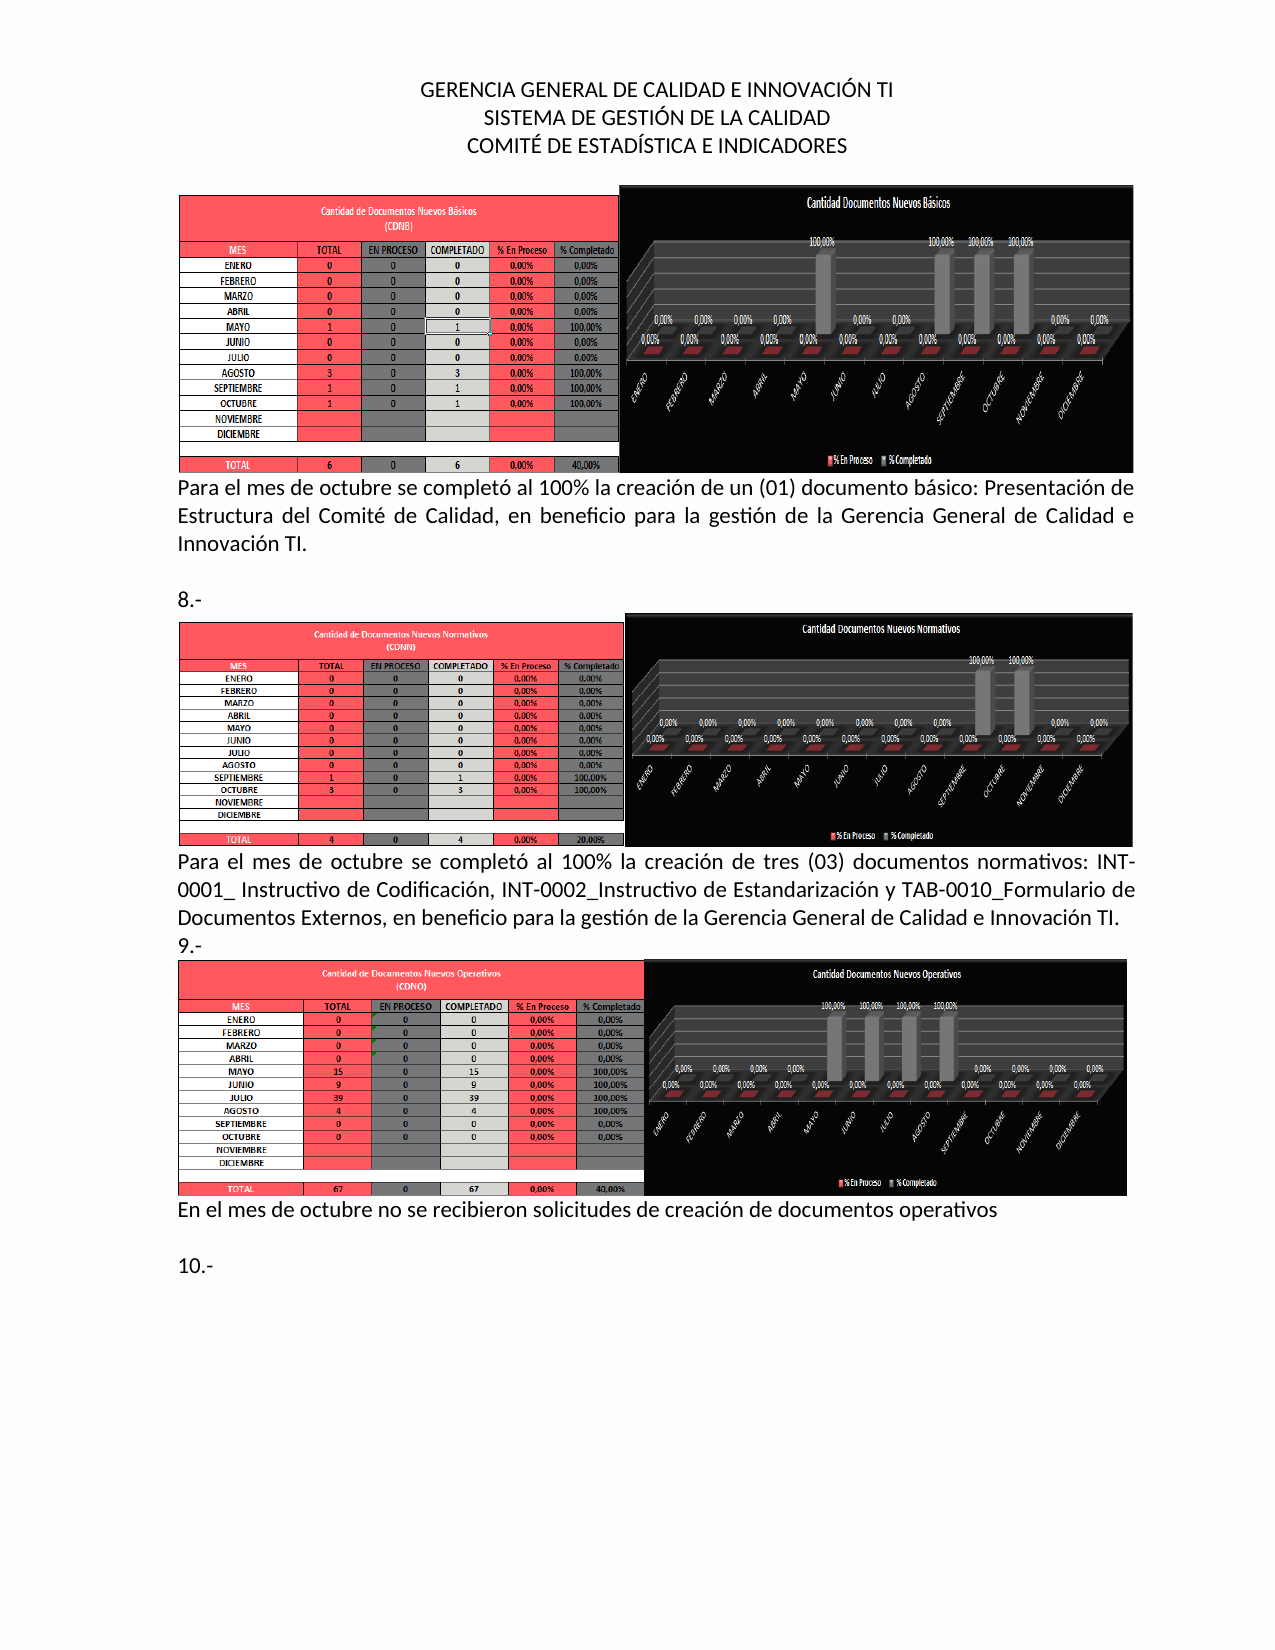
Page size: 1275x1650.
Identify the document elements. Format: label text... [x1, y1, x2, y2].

text Para el mes de octubre se completó al 100% la creación de tres (03) documentos normativos: INT-0001_ Instructivo de Codificación, INT-0002_Instructivo de Estandarización y TAB-0010_Formulario de Documentos Externos, en beneficio para la gestión de la Gerencia General de Calidad e Innovación TI. [177, 847, 1137, 931]
picture [177, 959, 1127, 1196]
text Para el mes de octubre se completó al 100% la creación de un (01) documento básico: Presentación de Estructura del Comité de Calidad, en beneficio para la gestión de la Gerencia General de Calidad e Innovación TI. [177, 473, 1137, 557]
text 10.- [177, 1251, 1137, 1279]
text 8.- [177, 585, 1137, 613]
picture [177, 185, 1134, 473]
picture [177, 613, 1133, 847]
text 9.- [177, 931, 1137, 959]
text En el mes de octubre no se recibieron solicitudes de creación de documentos operativos [177, 1195, 1137, 1223]
